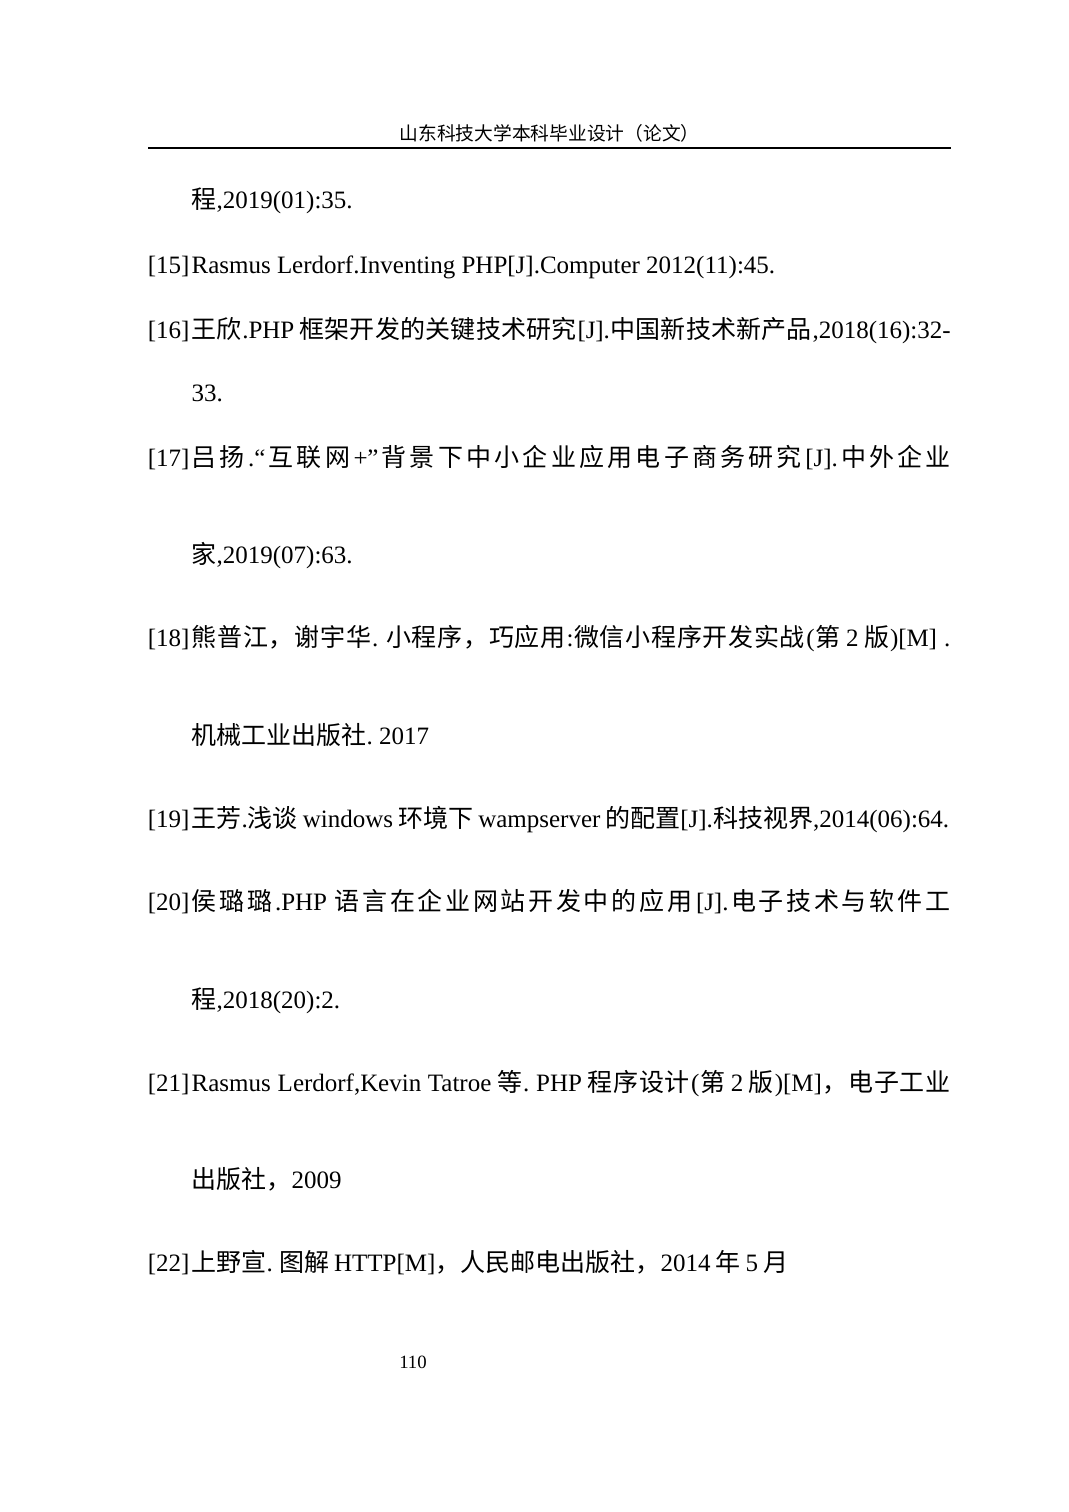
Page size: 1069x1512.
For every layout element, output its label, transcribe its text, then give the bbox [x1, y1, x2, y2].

list 上野宣. 图解HTTP[M]，人民邮电出版社，2014年5月 [148, 1228, 951, 1293]
list 吕扬.“互联网+”背景下中小企业应用电子商务研究[J].中外企业家,2019(07):63. [148, 423, 951, 585]
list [148, 165, 951, 230]
list 王欣.PHP框架开发的关键技术研究[J].中国新技术新产品,2018(16):32-33. [148, 295, 951, 408]
list 熊普江，谢宇华. 小程序，巧应用:微信小程序开发实战(第2版)[M] .机械工业出版社. 2017 [148, 603, 951, 766]
list 王芳.浅谈windows环境下wampserver的配置[J].科技视界,2014(06):64. [148, 784, 951, 849]
list Rasmus Lerdorf.Inventing PHP[J].Computer 2012(11):45. [148, 248, 951, 280]
list 侯璐璐.PHP语言在企业网站开发中的应用[J].电子技术与软件工程,2018(20):2. [148, 867, 951, 1030]
list Rasmus Lerdorf,Kevin Tatroe等. PHP程序设计(第2版)[M]，电子工业出版社，2009 [148, 1048, 951, 1210]
